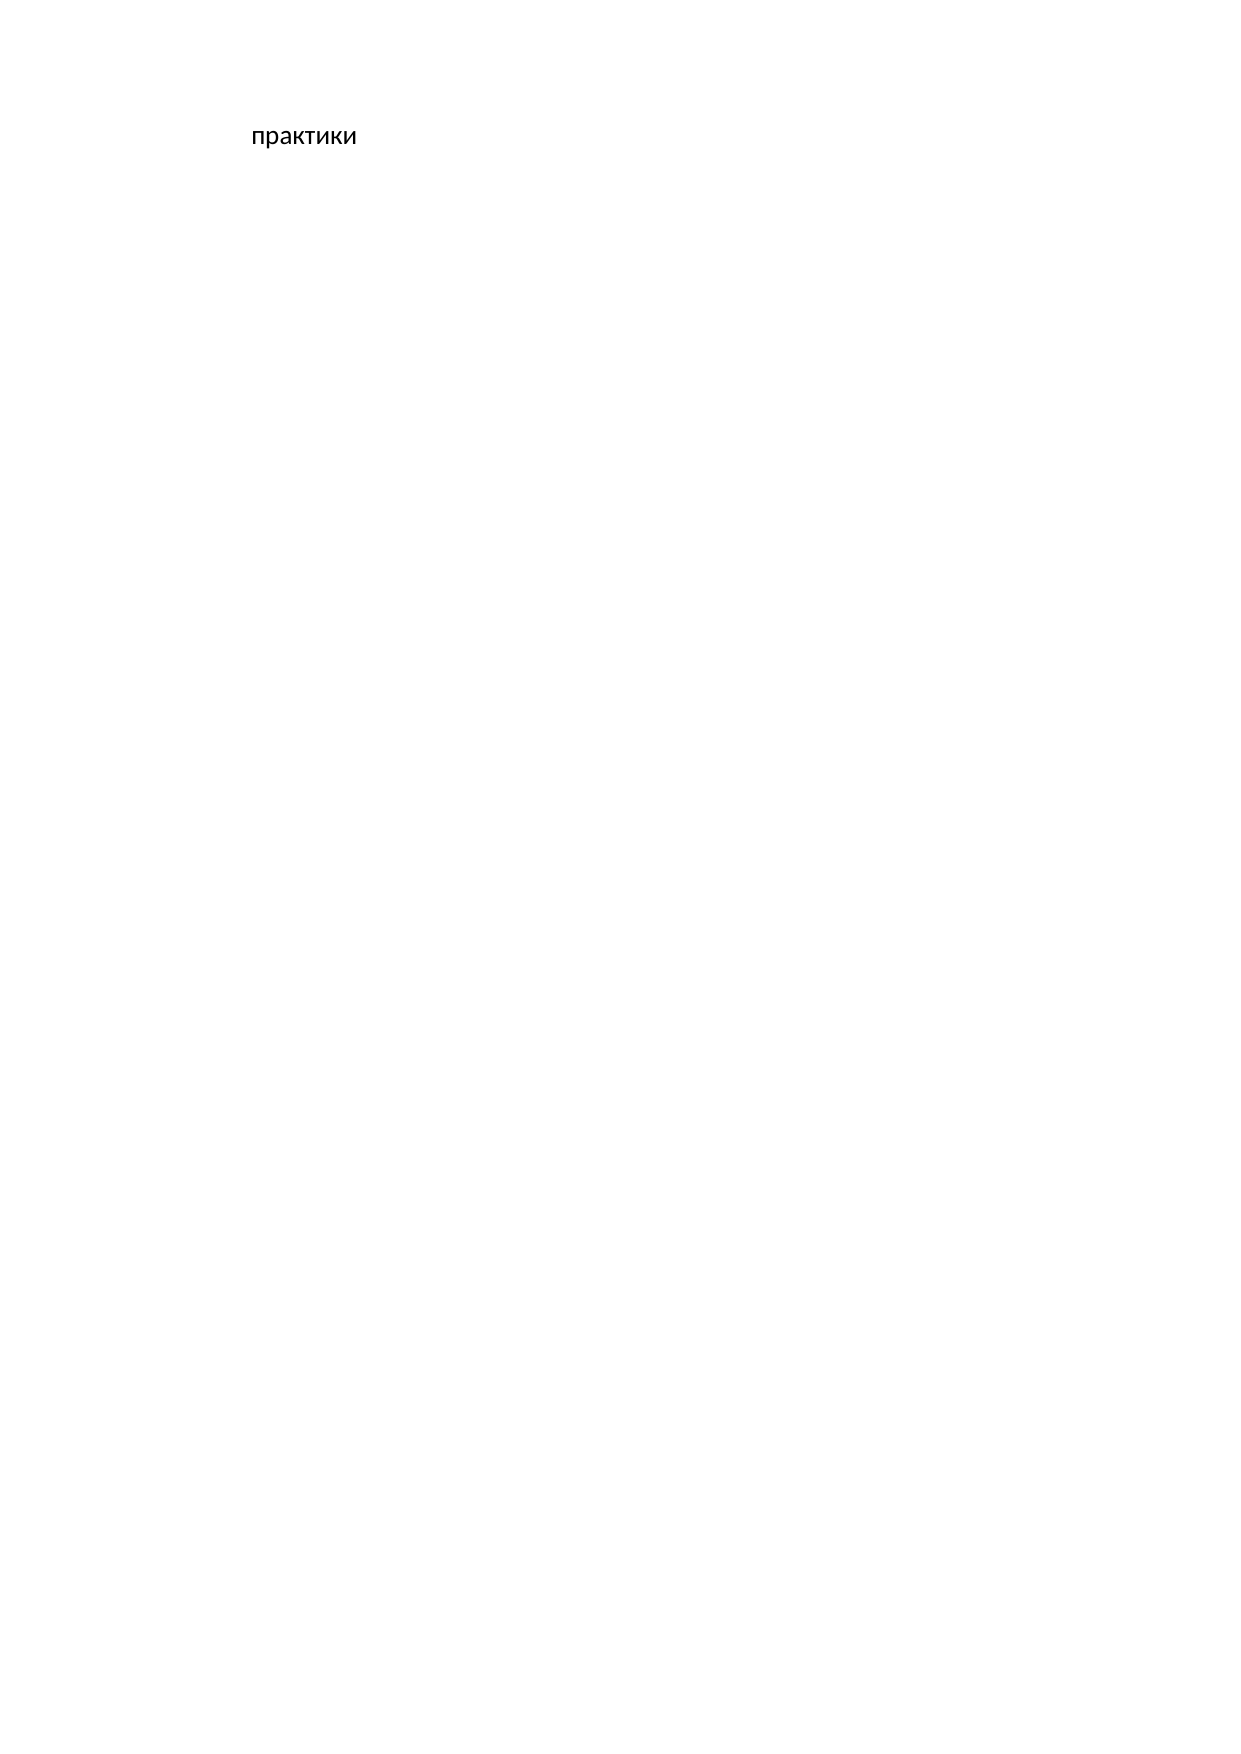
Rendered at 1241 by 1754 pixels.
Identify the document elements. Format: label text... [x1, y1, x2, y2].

text практики [177, 118, 1152, 151]
